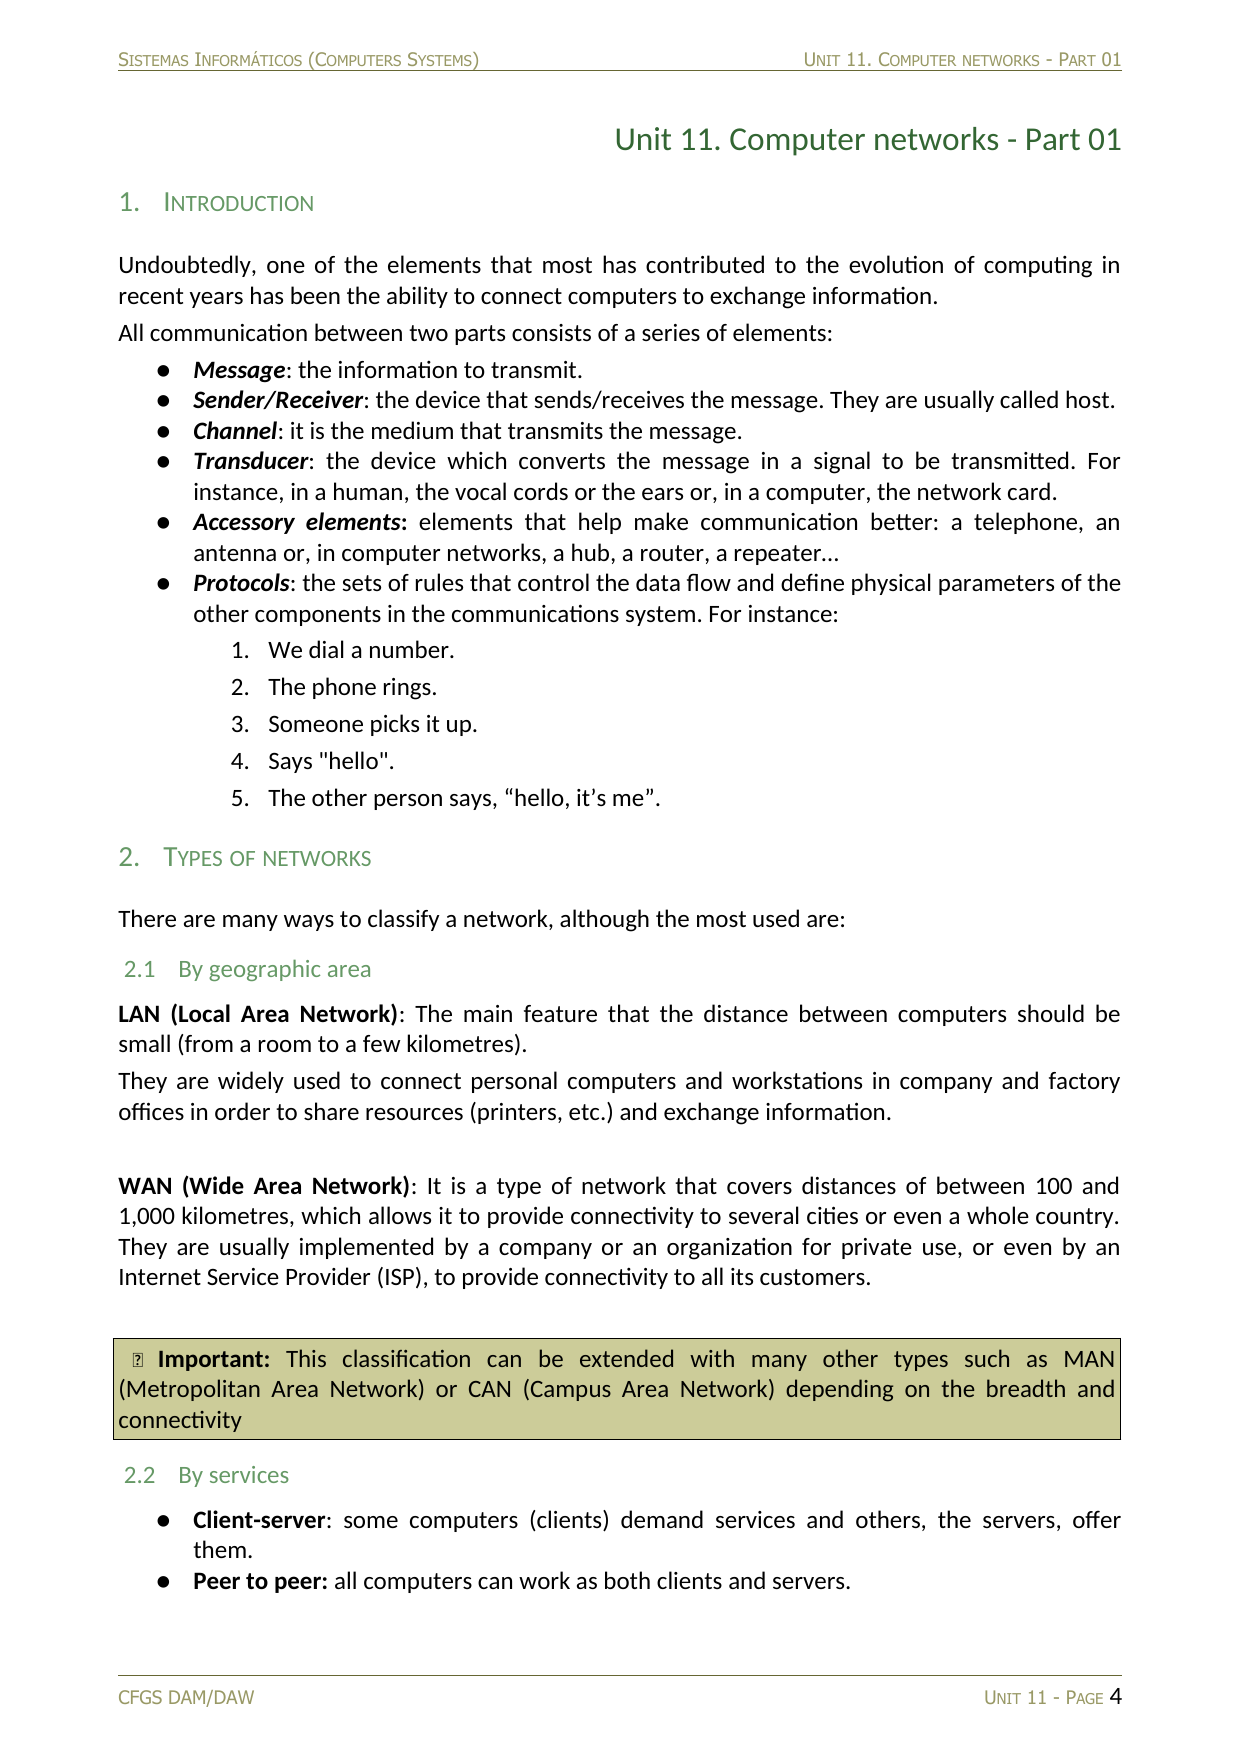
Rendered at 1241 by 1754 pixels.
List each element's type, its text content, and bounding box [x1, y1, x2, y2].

list Accessory elements: elements that help make communication better: a telephone, an antenna or, in computer networks, a hub, a router, a repeater… [156, 506, 1122, 567]
list Says "hello". [231, 745, 1122, 776]
text All communication between two parts consists of a series of elements: [118, 317, 1122, 347]
text Undoubtedly, one of the elements that most has contributed to the evolution of computing in recent years has been the ability to connect computers to exchange information. [118, 249, 1122, 310]
subtitle Types of networks [118, 838, 1122, 873]
list Message: the information to transmit. [156, 354, 1122, 384]
text They are widely used to connect personal computers and workstations in company and factory offices in order to share resources (printers, etc.) and exchange information. [118, 1066, 1122, 1127]
list Peer to peer: all computers can work as both clients and servers. [156, 1565, 1122, 1596]
list Sender/Receiver: the device that sends/receives the message. They are usually called host. [156, 384, 1122, 415]
subtitle Introduction [118, 183, 1122, 219]
text 📖 Important: This classification can be extended with many other types such as MAN (Metropolitan Area Network) or CAN (Campus Area Network) depending on the breadth and connectivity [114, 1339, 1120, 1439]
subtitle By geographic area [118, 953, 1122, 983]
list Protocols: the sets of rules that control the data flow and define physical parameters of the other components in the communications system. For instance: [156, 567, 1122, 628]
text Unit 11. Computer networks - Part 01 [118, 118, 1122, 159]
text There are many ways to classify a network, although the most used are: [118, 903, 1122, 934]
list Transducer: the device which converts the message in a signal to be transmitted. For instance, in a human, the vocal cords or the ears or, in a computer, the network card. [156, 445, 1122, 506]
list Channel: it is the medium that transmits the message. [156, 415, 1122, 445]
subtitle By services [118, 1459, 1122, 1489]
text LAN (Local Area Network): The main feature that the distance between computers should be small (from a room to a few kilometres). [118, 998, 1122, 1059]
list Client-server: some computers (clients) demand services and others, the servers, offer them. [156, 1504, 1122, 1565]
text WAN (Wide Area Network): It is a type of network that covers distances of between 100 and 1,000 kilometres, which allows it to provide connectivity to several cities or even a whole country. They are usually implemented by a company or an organization for private use, or even by an Internet Service Provider (ISP), to provide connectivity to all its customers. [118, 1170, 1122, 1292]
list The other person says, “hello, it’s me”. [231, 782, 1122, 813]
list The phone rings. [231, 671, 1122, 702]
list We dial a number. [231, 634, 1122, 665]
list Someone picks it up. [231, 708, 1122, 739]
